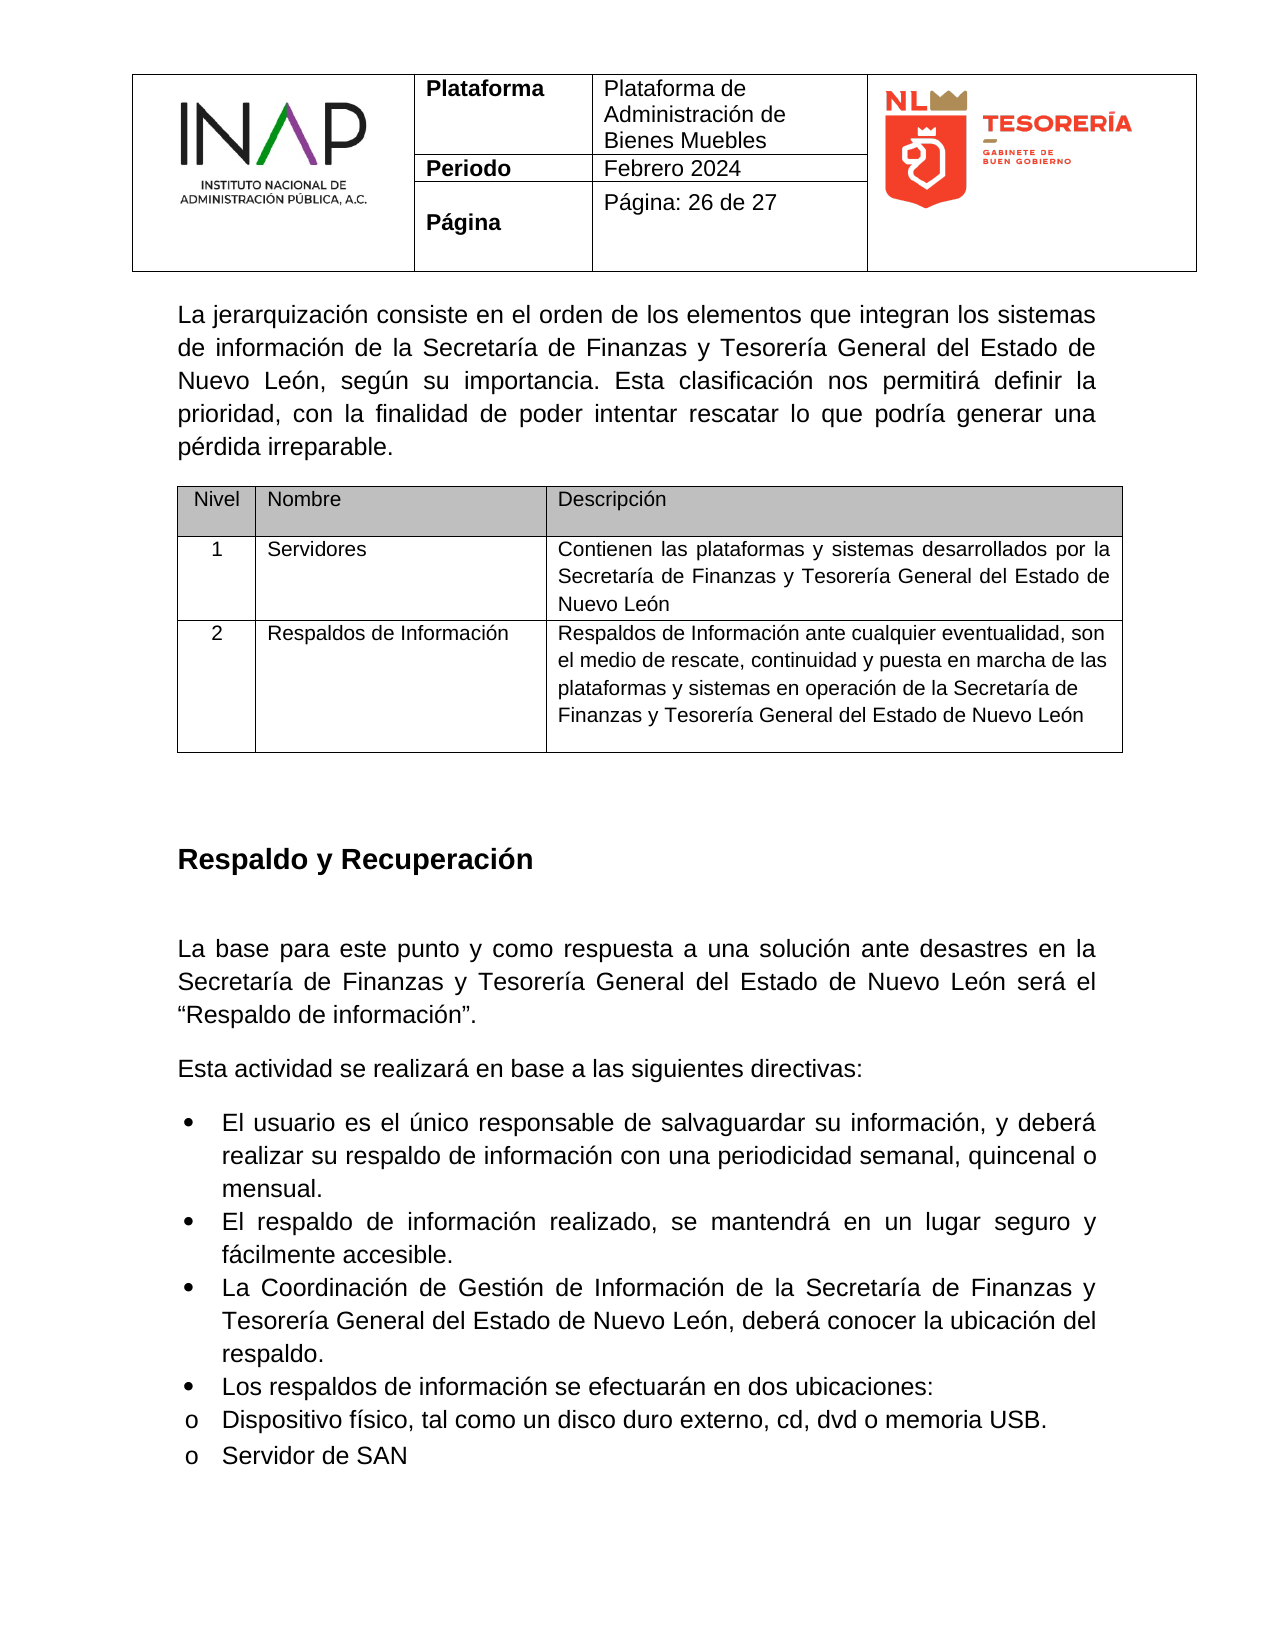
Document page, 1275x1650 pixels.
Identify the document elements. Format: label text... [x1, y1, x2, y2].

text Esta actividad se realizará en base a las siguientes directivas: [177, 1054, 1098, 1082]
list Servidor de SAN [184, 1441, 1098, 1472]
table_cell Respaldos de Información ante cualquier eventualidad, son el medio de rescate, continuidad y puesta en marcha de las plataformas y sistemas en operación de la Secretaría de Finanzas y Tesorería General del Estado de Nuevo León [547, 621, 1122, 752]
text La base para este punto y como respuesta a una solución ante desastres en la Secretaría de Finanzas y Tesorería General del Estado de Nuevo León será el “Respaldo de información”. [177, 934, 1098, 1029]
table_cell 2 [178, 621, 255, 752]
list La Coordinación de Gestión de Información de la Secretaría de Finanzas y Tesorería General del Estado de Nuevo León, deberá conocer la ubicación del respaldo. [184, 1273, 1098, 1368]
table_header Nivel [178, 487, 255, 536]
subtitle Respaldo y Recuperación [177, 842, 1098, 876]
list El respaldo de información realizado, se mantendrá en un lugar seguro y fácilmente accesible. [184, 1207, 1098, 1269]
text La jerarquización consiste en el orden de los elementos que integran los sistemas de información de la Secretaría de Finanzas y Tesorería General del Estado de Nuevo León, según su importancia. Esta clasificación nos permitirá definir la prioridad, con la finalidad de poder intentar rescatar lo que podría generar una pérdida irreparable. [177, 300, 1098, 461]
list Los respaldos de información se efectuarán en dos ubicaciones: [184, 1372, 1098, 1401]
picture [143, 86, 400, 221]
table_cell Servidores [256, 537, 546, 619]
table_cell Contienen las plataformas y sistemas desarrollados por la Secretaría de Finanzas y Tesorería General del Estado de Nuevo León [547, 537, 1122, 619]
table_cell Respaldos de Información [256, 621, 546, 752]
list Dispositivo físico, tal como un disco duro externo, cd, dvd o memoria USB. [184, 1405, 1098, 1436]
table_header Descripción [547, 487, 1122, 536]
table_header Nombre [256, 487, 546, 536]
picture [878, 89, 1135, 208]
table_cell 1 [178, 537, 255, 619]
list El usuario es el único responsable de salvaguardar su información, y deberá realizar su respaldo de información con una periodicidad semanal, quincenal o mensual. [184, 1108, 1098, 1202]
